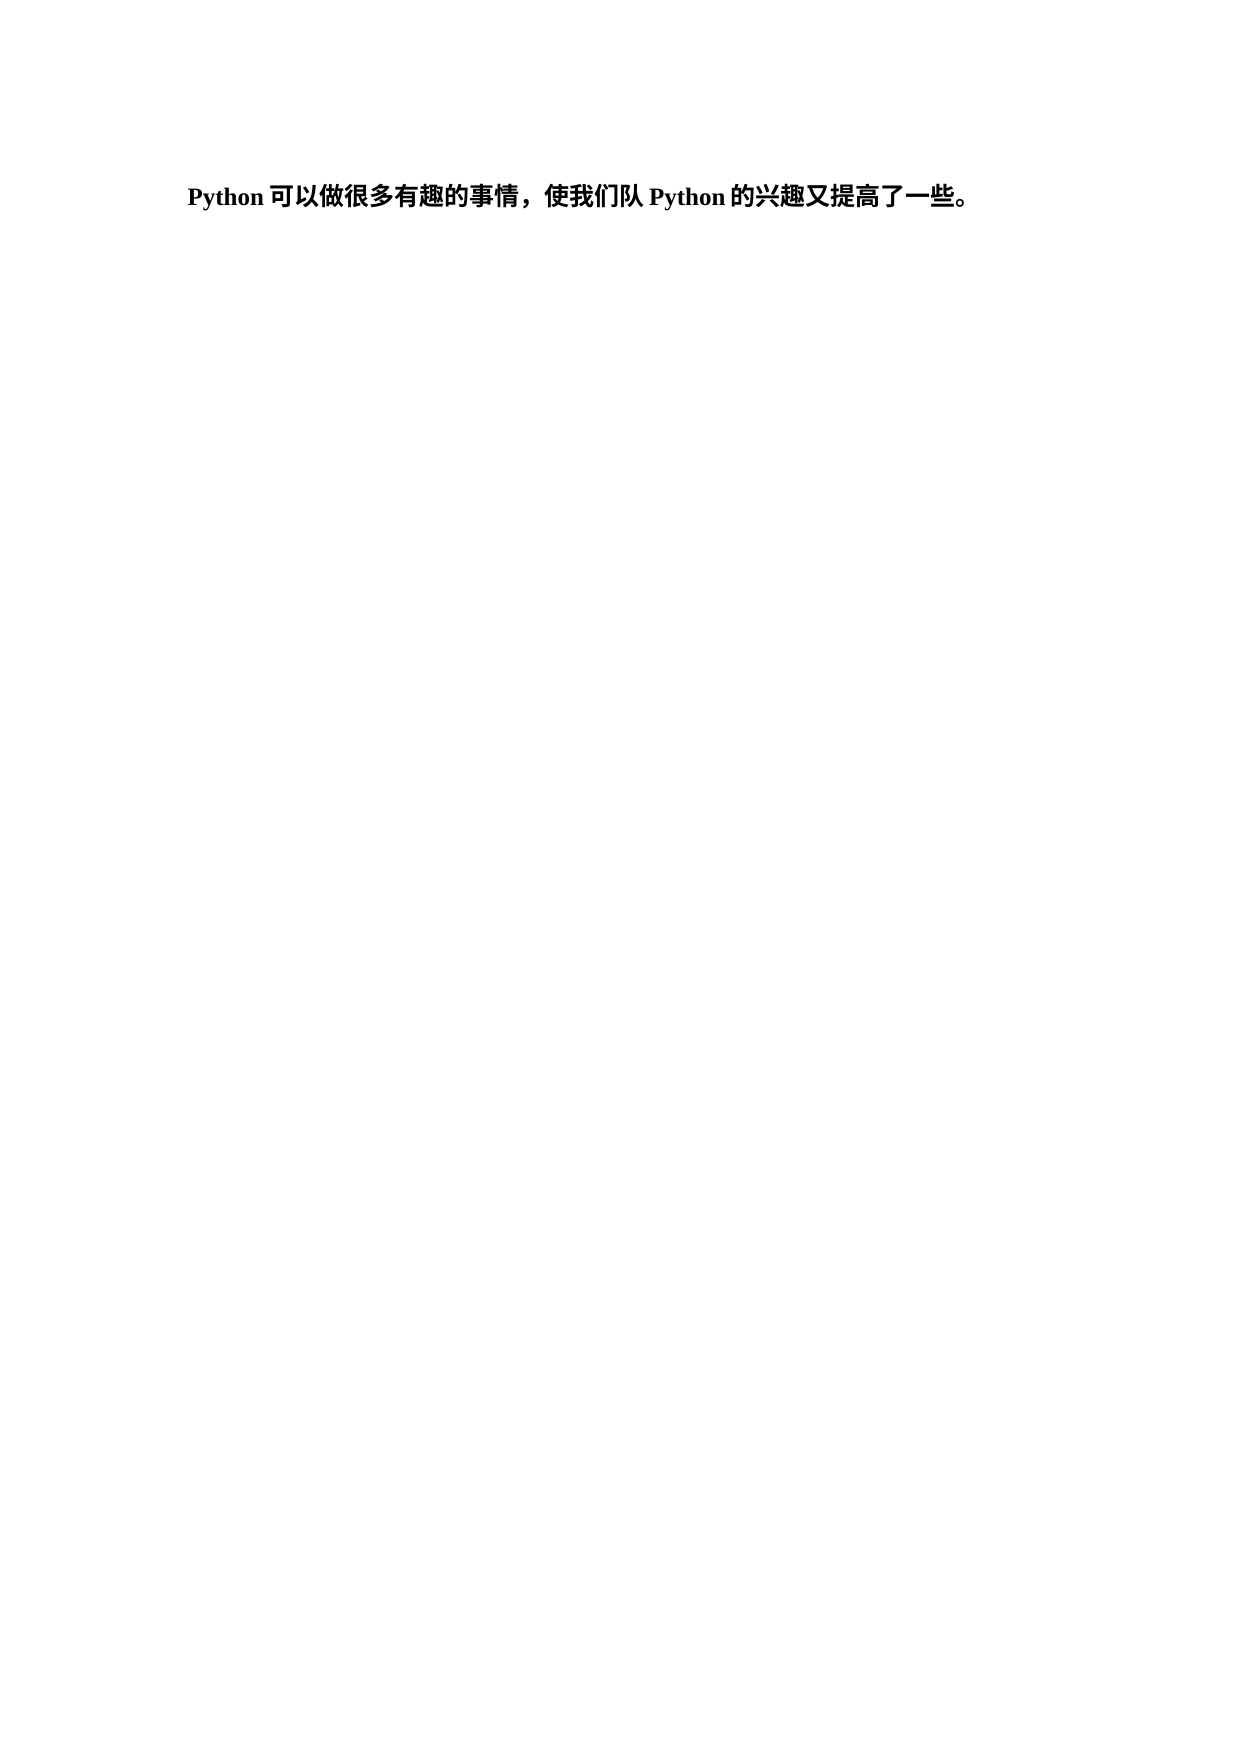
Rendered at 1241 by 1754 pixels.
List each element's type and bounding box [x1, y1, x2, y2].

text [187, 162, 1053, 227]
